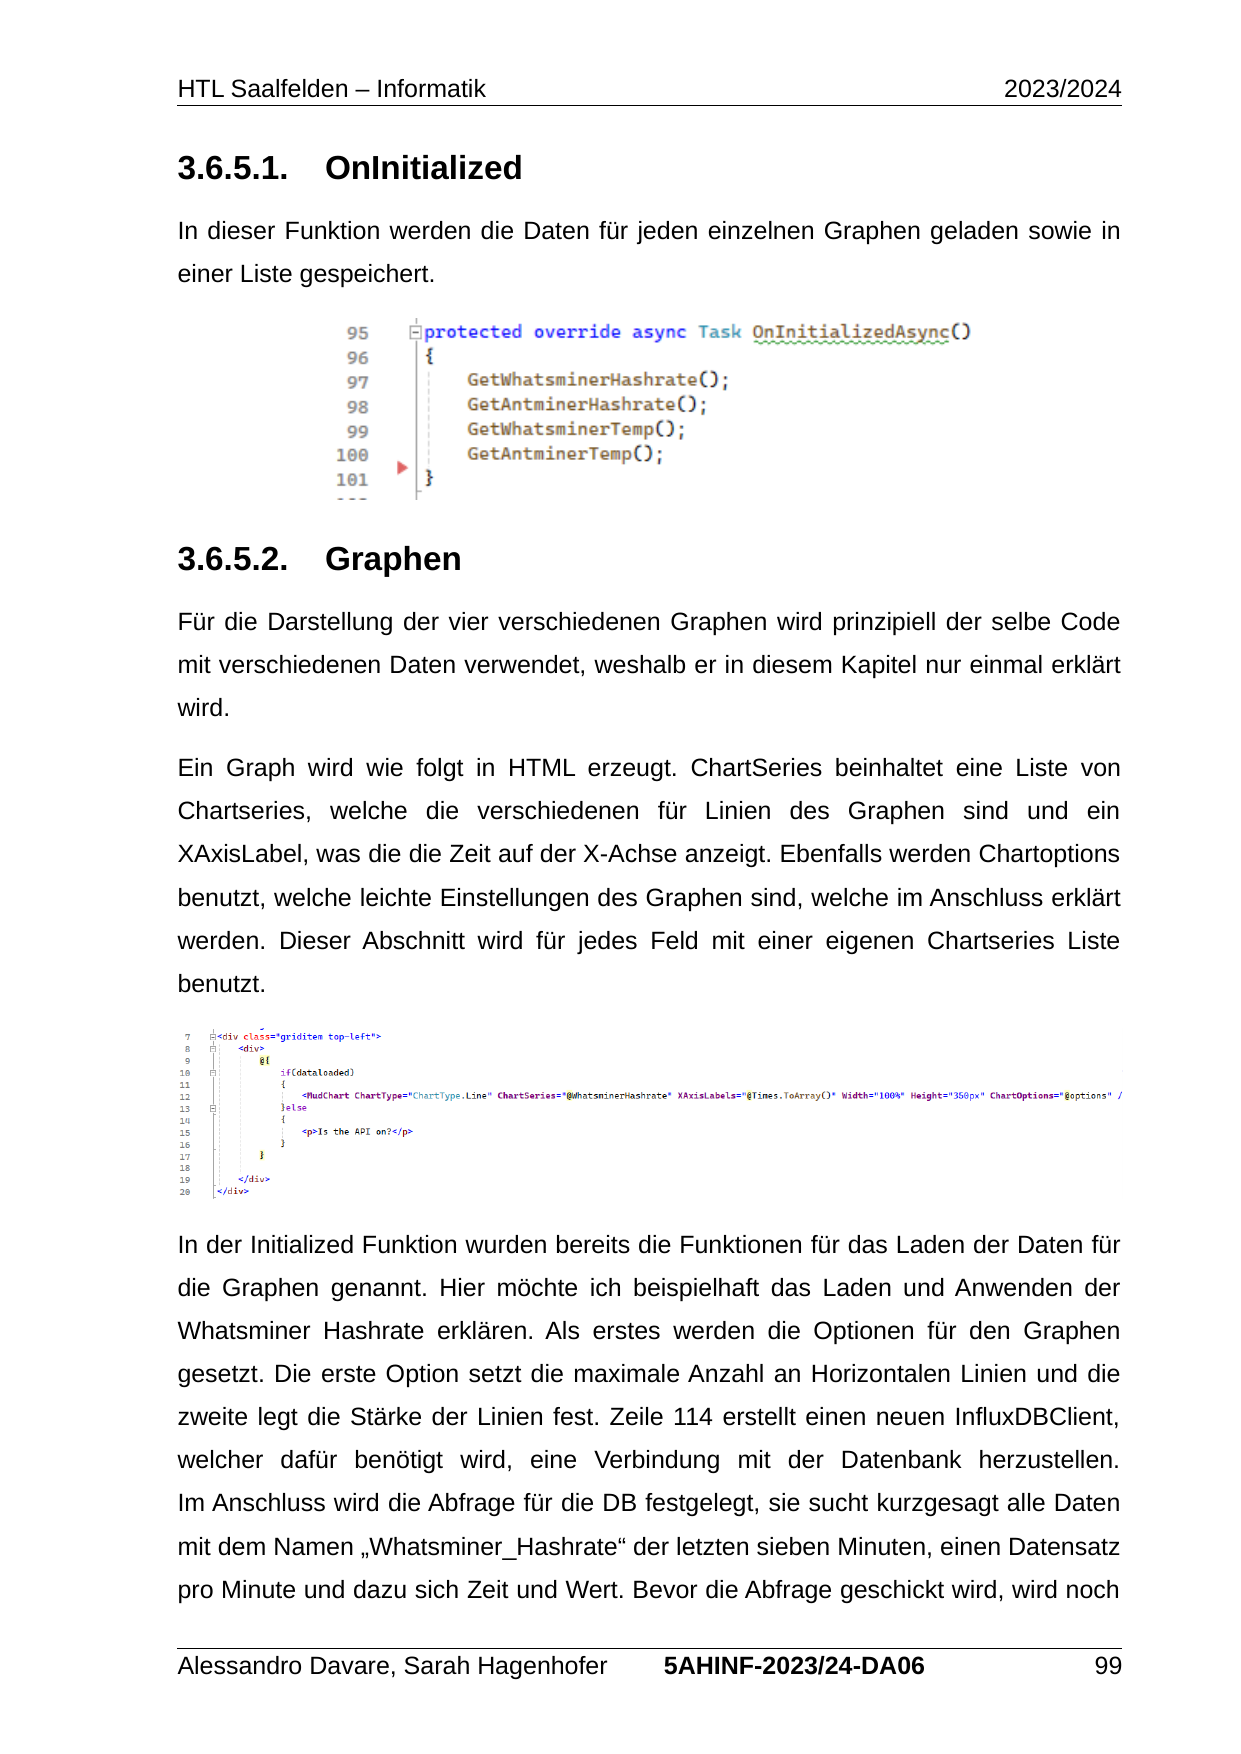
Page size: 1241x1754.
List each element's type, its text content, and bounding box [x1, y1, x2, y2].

picture [177, 1028, 1123, 1199]
subtitle Graphen [177, 539, 1122, 578]
text Ein Graph wird wie folgt in HTML erzeugt. ChartSeries beinhaltet eine Liste von Chartseries, welche die verschiedenen für Linien des Graphen sind und ein XAxisLabel, was die die Zeit auf der X-Achse anzeigt. Ebenfalls werden Chartoptions benutzt, welche leichte Einstellungen des Graphen sind, welche im Anschluss erklärt werden. Dieser Abschnitt wird für jedes Feld mit einer eigenen Chartseries Liste benutzt. [177, 753, 1122, 998]
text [177, 1229, 1122, 1603]
picture [313, 318, 986, 500]
text Für die Darstellung der vier verschiedenen Graphen wird prinzipiell der selbe Code mit verschiedenen Daten verwendet, weshalb er in diesem Kapitel nur einmal erklärt wird. [177, 607, 1122, 722]
text In dieser Funktion werden die Daten für jeden einzelnen Graphen geladen sowie in einer Liste gespeichert. [177, 216, 1122, 288]
subtitle OnInitialized [177, 148, 1122, 186]
